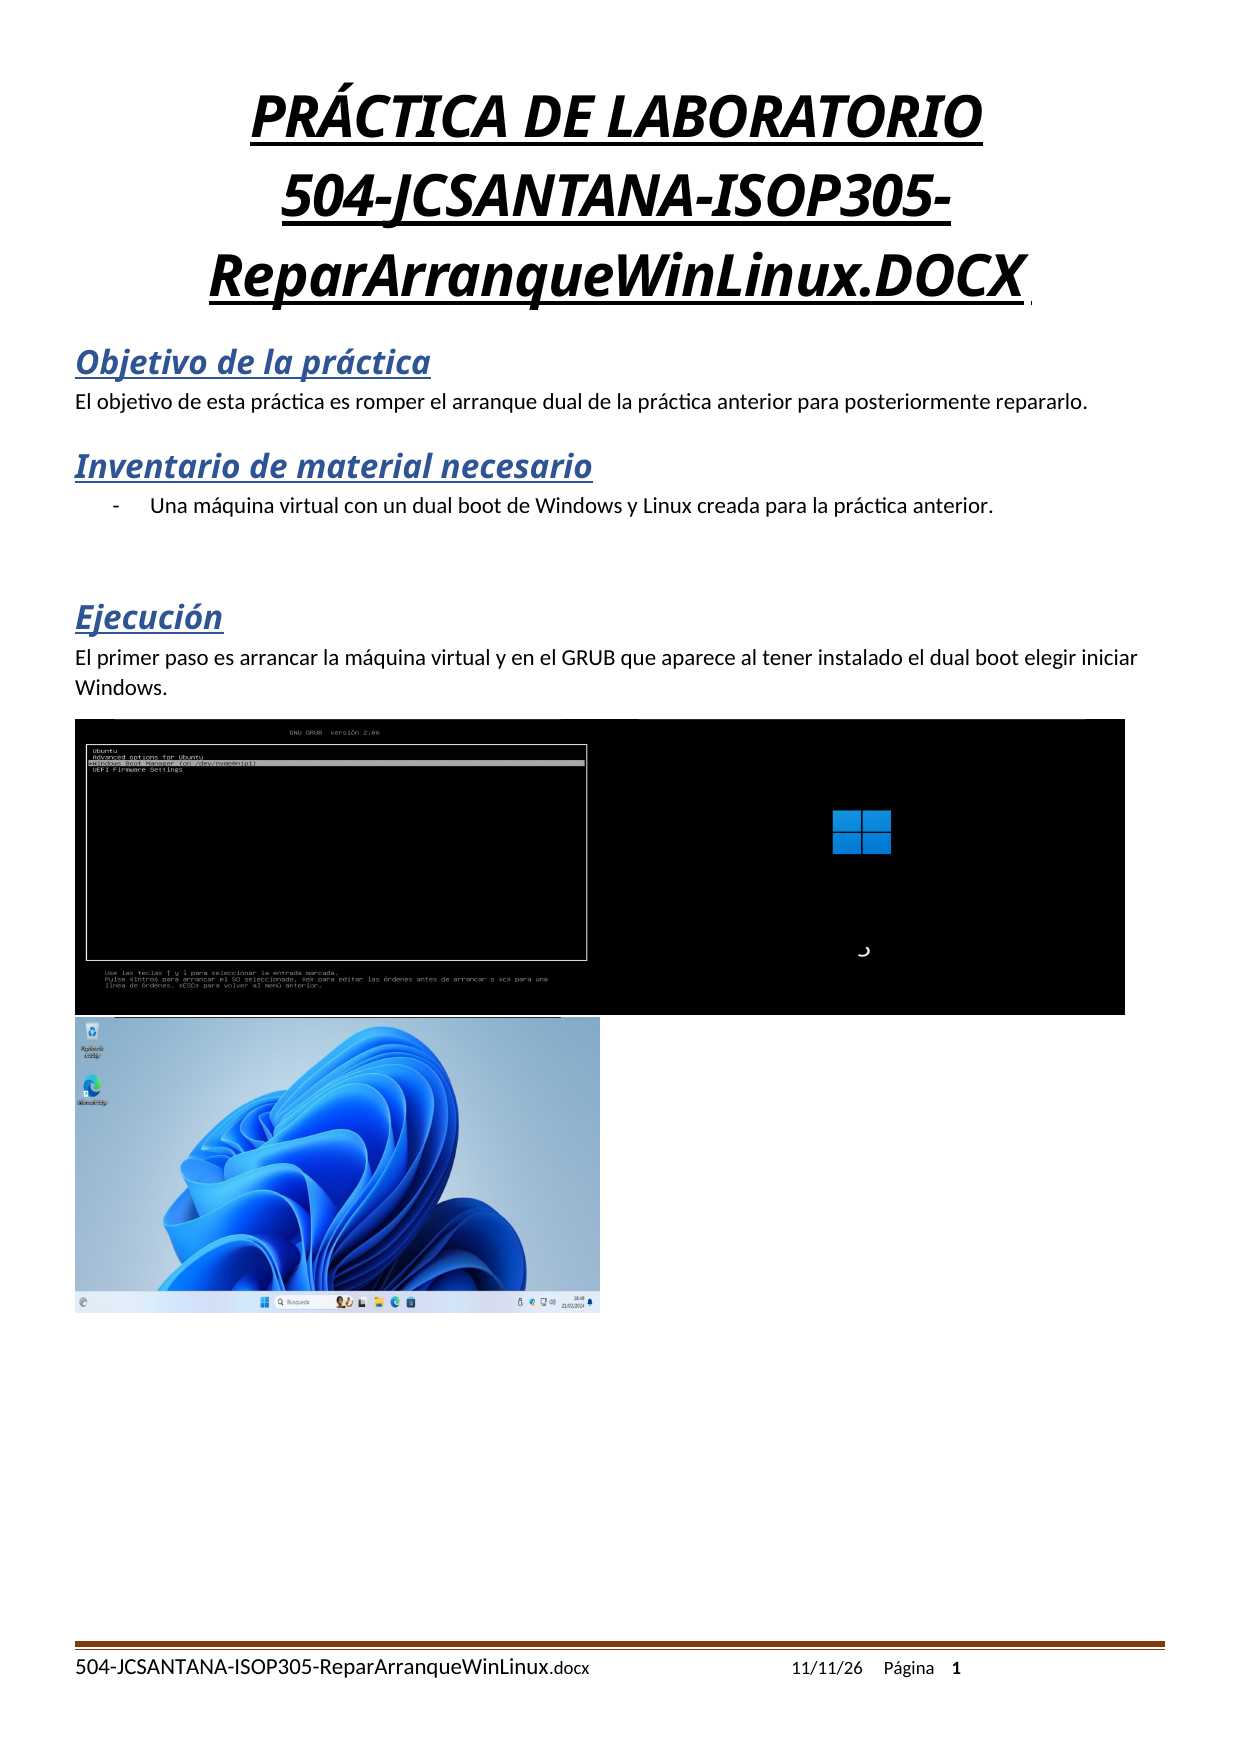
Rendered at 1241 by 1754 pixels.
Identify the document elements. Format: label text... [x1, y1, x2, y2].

list Una máquina virtual con un dual boot de Windows y Linux creada para la práctica anterior. [112, 492, 1165, 519]
subtitle Ejecución [75, 594, 1165, 639]
text El primer paso es arrancar la máquina virtual y en el GRUB que aparece al tener instalado el dual boot elegir iniciar Windows. [75, 643, 1165, 701]
subtitle Objetivo de la práctica [75, 338, 1165, 384]
picture [75, 719, 1125, 1015]
subtitle Inventario de material necesario [75, 443, 1165, 488]
text El objetivo de esta práctica es romper el arranque dual de la práctica anterior para posteriormente repararlo. [75, 387, 1165, 415]
title PRÁCTICA DE LABORATORIO 504-JCSANTANA-ISOP305-ReparArranqueWinLinux.DOCX [75, 75, 1165, 313]
picture [75, 1017, 600, 1313]
